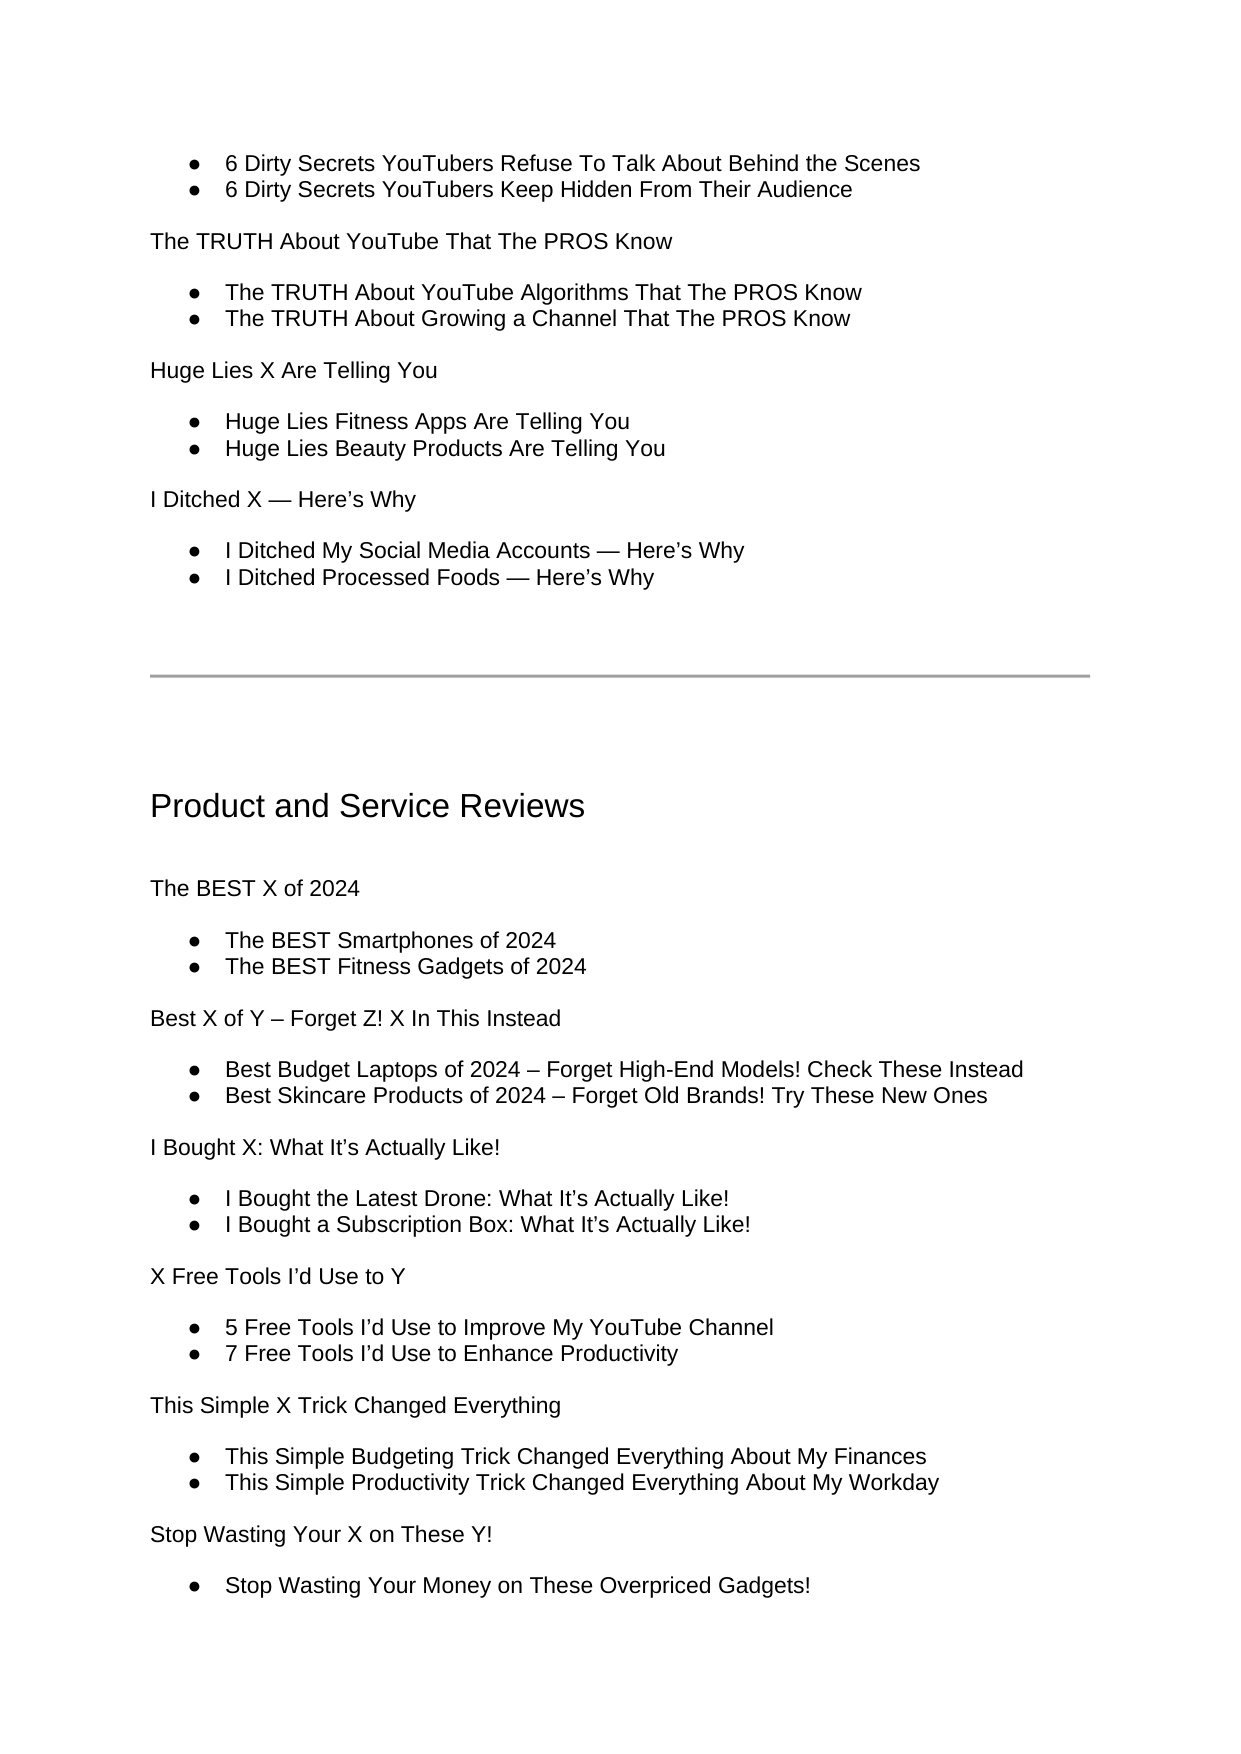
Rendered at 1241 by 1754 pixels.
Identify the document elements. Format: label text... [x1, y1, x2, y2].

text I Ditched X — Here’s Why [150, 486, 1090, 512]
text The BEST X of 2024 [150, 849, 1090, 902]
text Best X of Y – Forget Z! X In This Instead [150, 1004, 1090, 1031]
list 6 Dirty Secrets YouTubers Refuse To Talk About Behind the Scenes [187, 150, 1090, 176]
list The BEST Fitness Gadgets of 2024 [187, 953, 1090, 979]
text This Simple X Trick Changed Everything [150, 1392, 1090, 1418]
subtitle Product and Service Reviews [150, 786, 1090, 824]
list 6 Dirty Secrets YouTubers Keep Hidden From Their Audience [187, 176, 1090, 203]
text Huge Lies X Are Telling You [150, 357, 1090, 383]
text Stop Wasting Your X on These Y! [150, 1521, 1090, 1547]
text The TRUTH About YouTube That The PROS Know [150, 228, 1090, 254]
list I Ditched My Social Media Accounts — Here’s Why [187, 537, 1090, 563]
list Best Budget Laptops of 2024 – Forget High-End Models! Check These Instead [187, 1056, 1090, 1082]
list I Bought a Subscription Box: What It’s Actually Like! [187, 1211, 1090, 1238]
list I Ditched Processed Foods — Here’s Why [187, 563, 1090, 590]
text I Bought X: What It’s Actually Like! [150, 1133, 1090, 1160]
list The TRUTH About Growing a Channel That The PROS Know [187, 305, 1090, 332]
list This Simple Productivity Trick Changed Everything About My Workday [187, 1469, 1090, 1496]
list I Bought the Latest Drone: What It’s Actually Like! [187, 1185, 1090, 1211]
text X Free Tools I’d Use to Y [150, 1263, 1090, 1289]
list Huge Lies Fitness Apps Are Telling You [187, 408, 1090, 434]
list Best Skincare Products of 2024 – Forget Old Brands! Try These New Ones [187, 1082, 1090, 1108]
list The BEST Smartphones of 2024 [187, 927, 1090, 953]
list This Simple Budgeting Trick Changed Everything About My Finances [187, 1443, 1090, 1469]
list Huge Lies Beauty Products Are Telling You [187, 434, 1090, 461]
list 7 Free Tools I’d Use to Enhance Productivity [187, 1340, 1090, 1367]
list 5 Free Tools I’d Use to Improve My YouTube Channel [187, 1314, 1090, 1340]
list Stop Wasting Your Money on These Overpriced Gadgets! [187, 1572, 1090, 1598]
list The TRUTH About YouTube Algorithms That The PROS Know [187, 279, 1090, 305]
